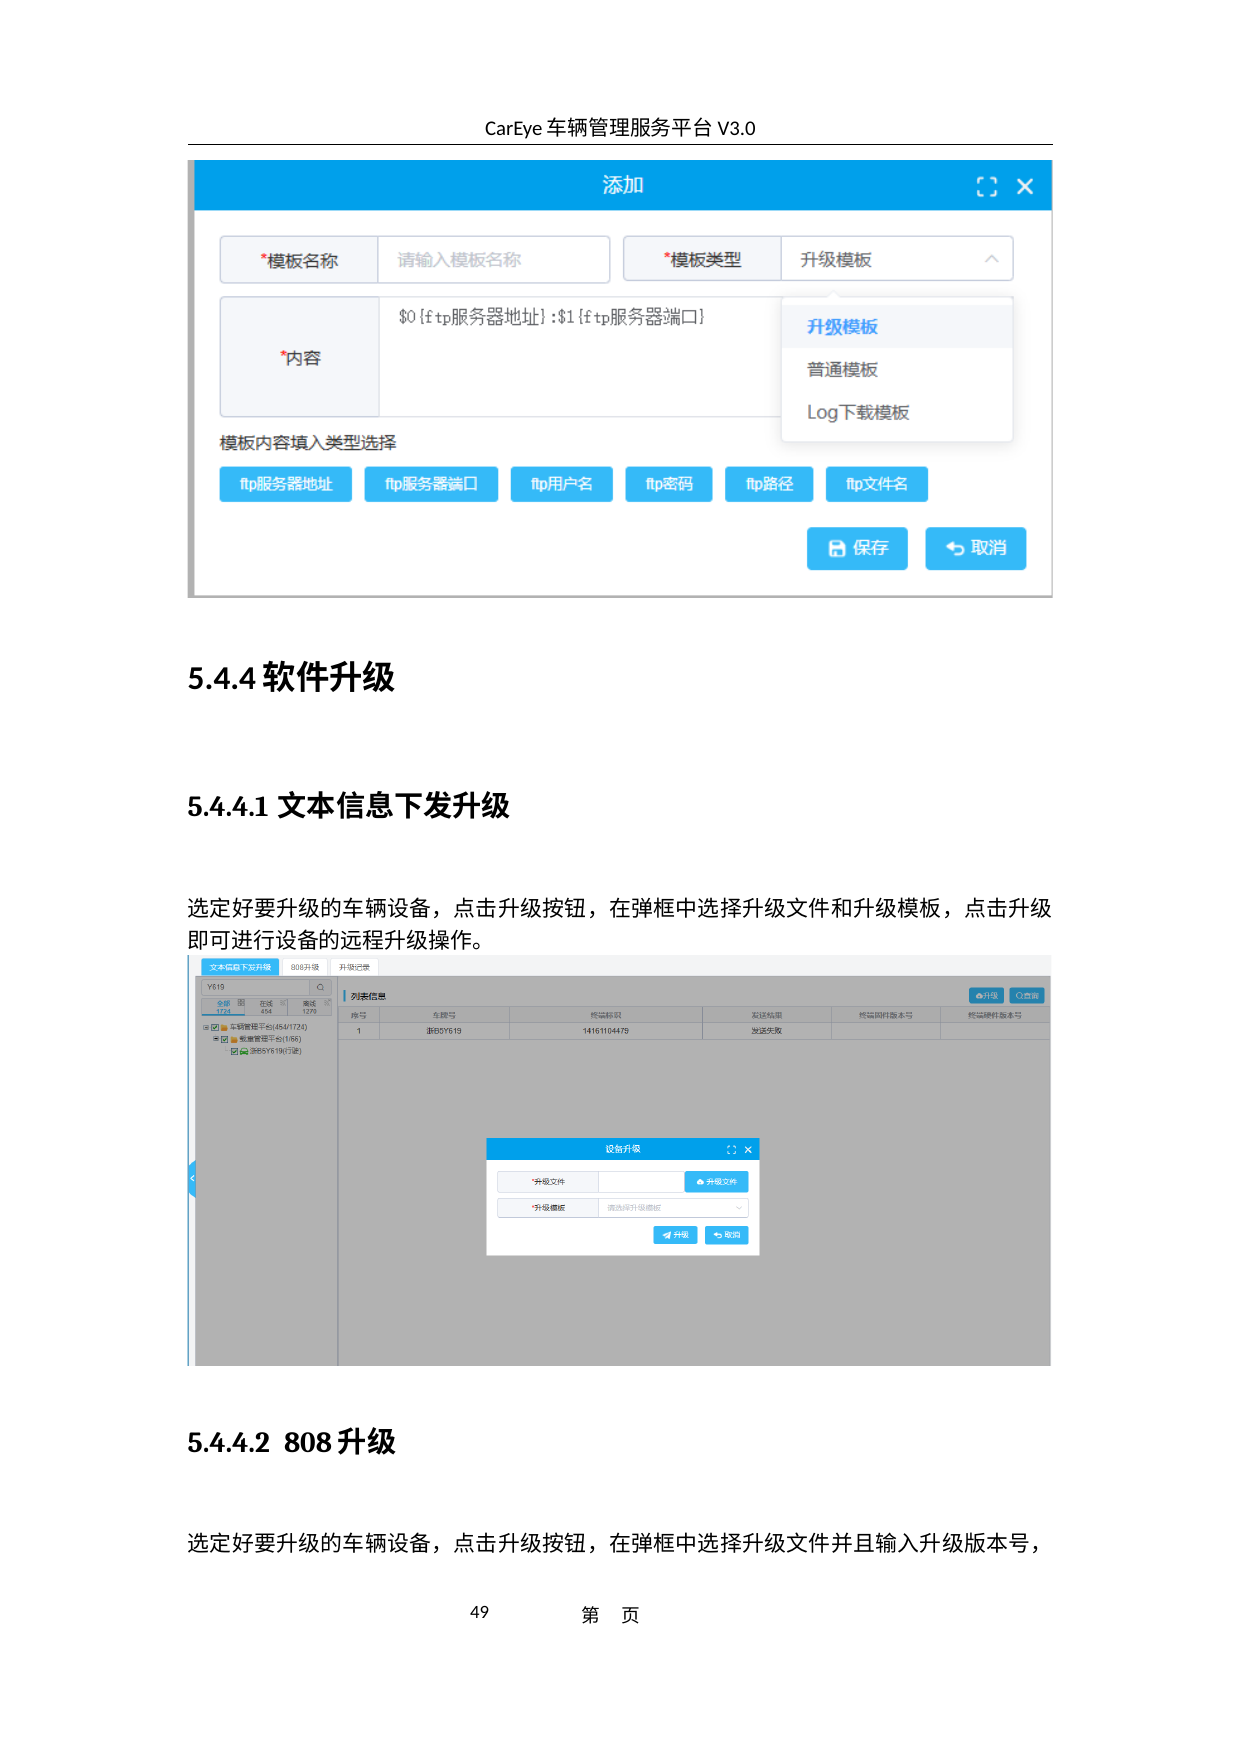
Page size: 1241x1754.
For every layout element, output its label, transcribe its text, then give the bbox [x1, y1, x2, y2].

picture [612, 177, 619, 184]
subtitle 808升级 [187, 1407, 1053, 1472]
picture [610, 185, 621, 193]
picture [187, 160, 1053, 598]
picture [187, 955, 1052, 1366]
subtitle 文本信息下发升级 [187, 772, 1053, 837]
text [187, 1526, 1053, 1558]
picture [624, 176, 636, 192]
picture [1018, 179, 1032, 194]
subtitle 软件升级 [187, 642, 1053, 707]
text 选定好要升级的车辆设备，点击升级按钮，在弹框中选择升级文件和升级模板，点击升级即可进行设备的远程升级操作。 [187, 890, 1053, 955]
